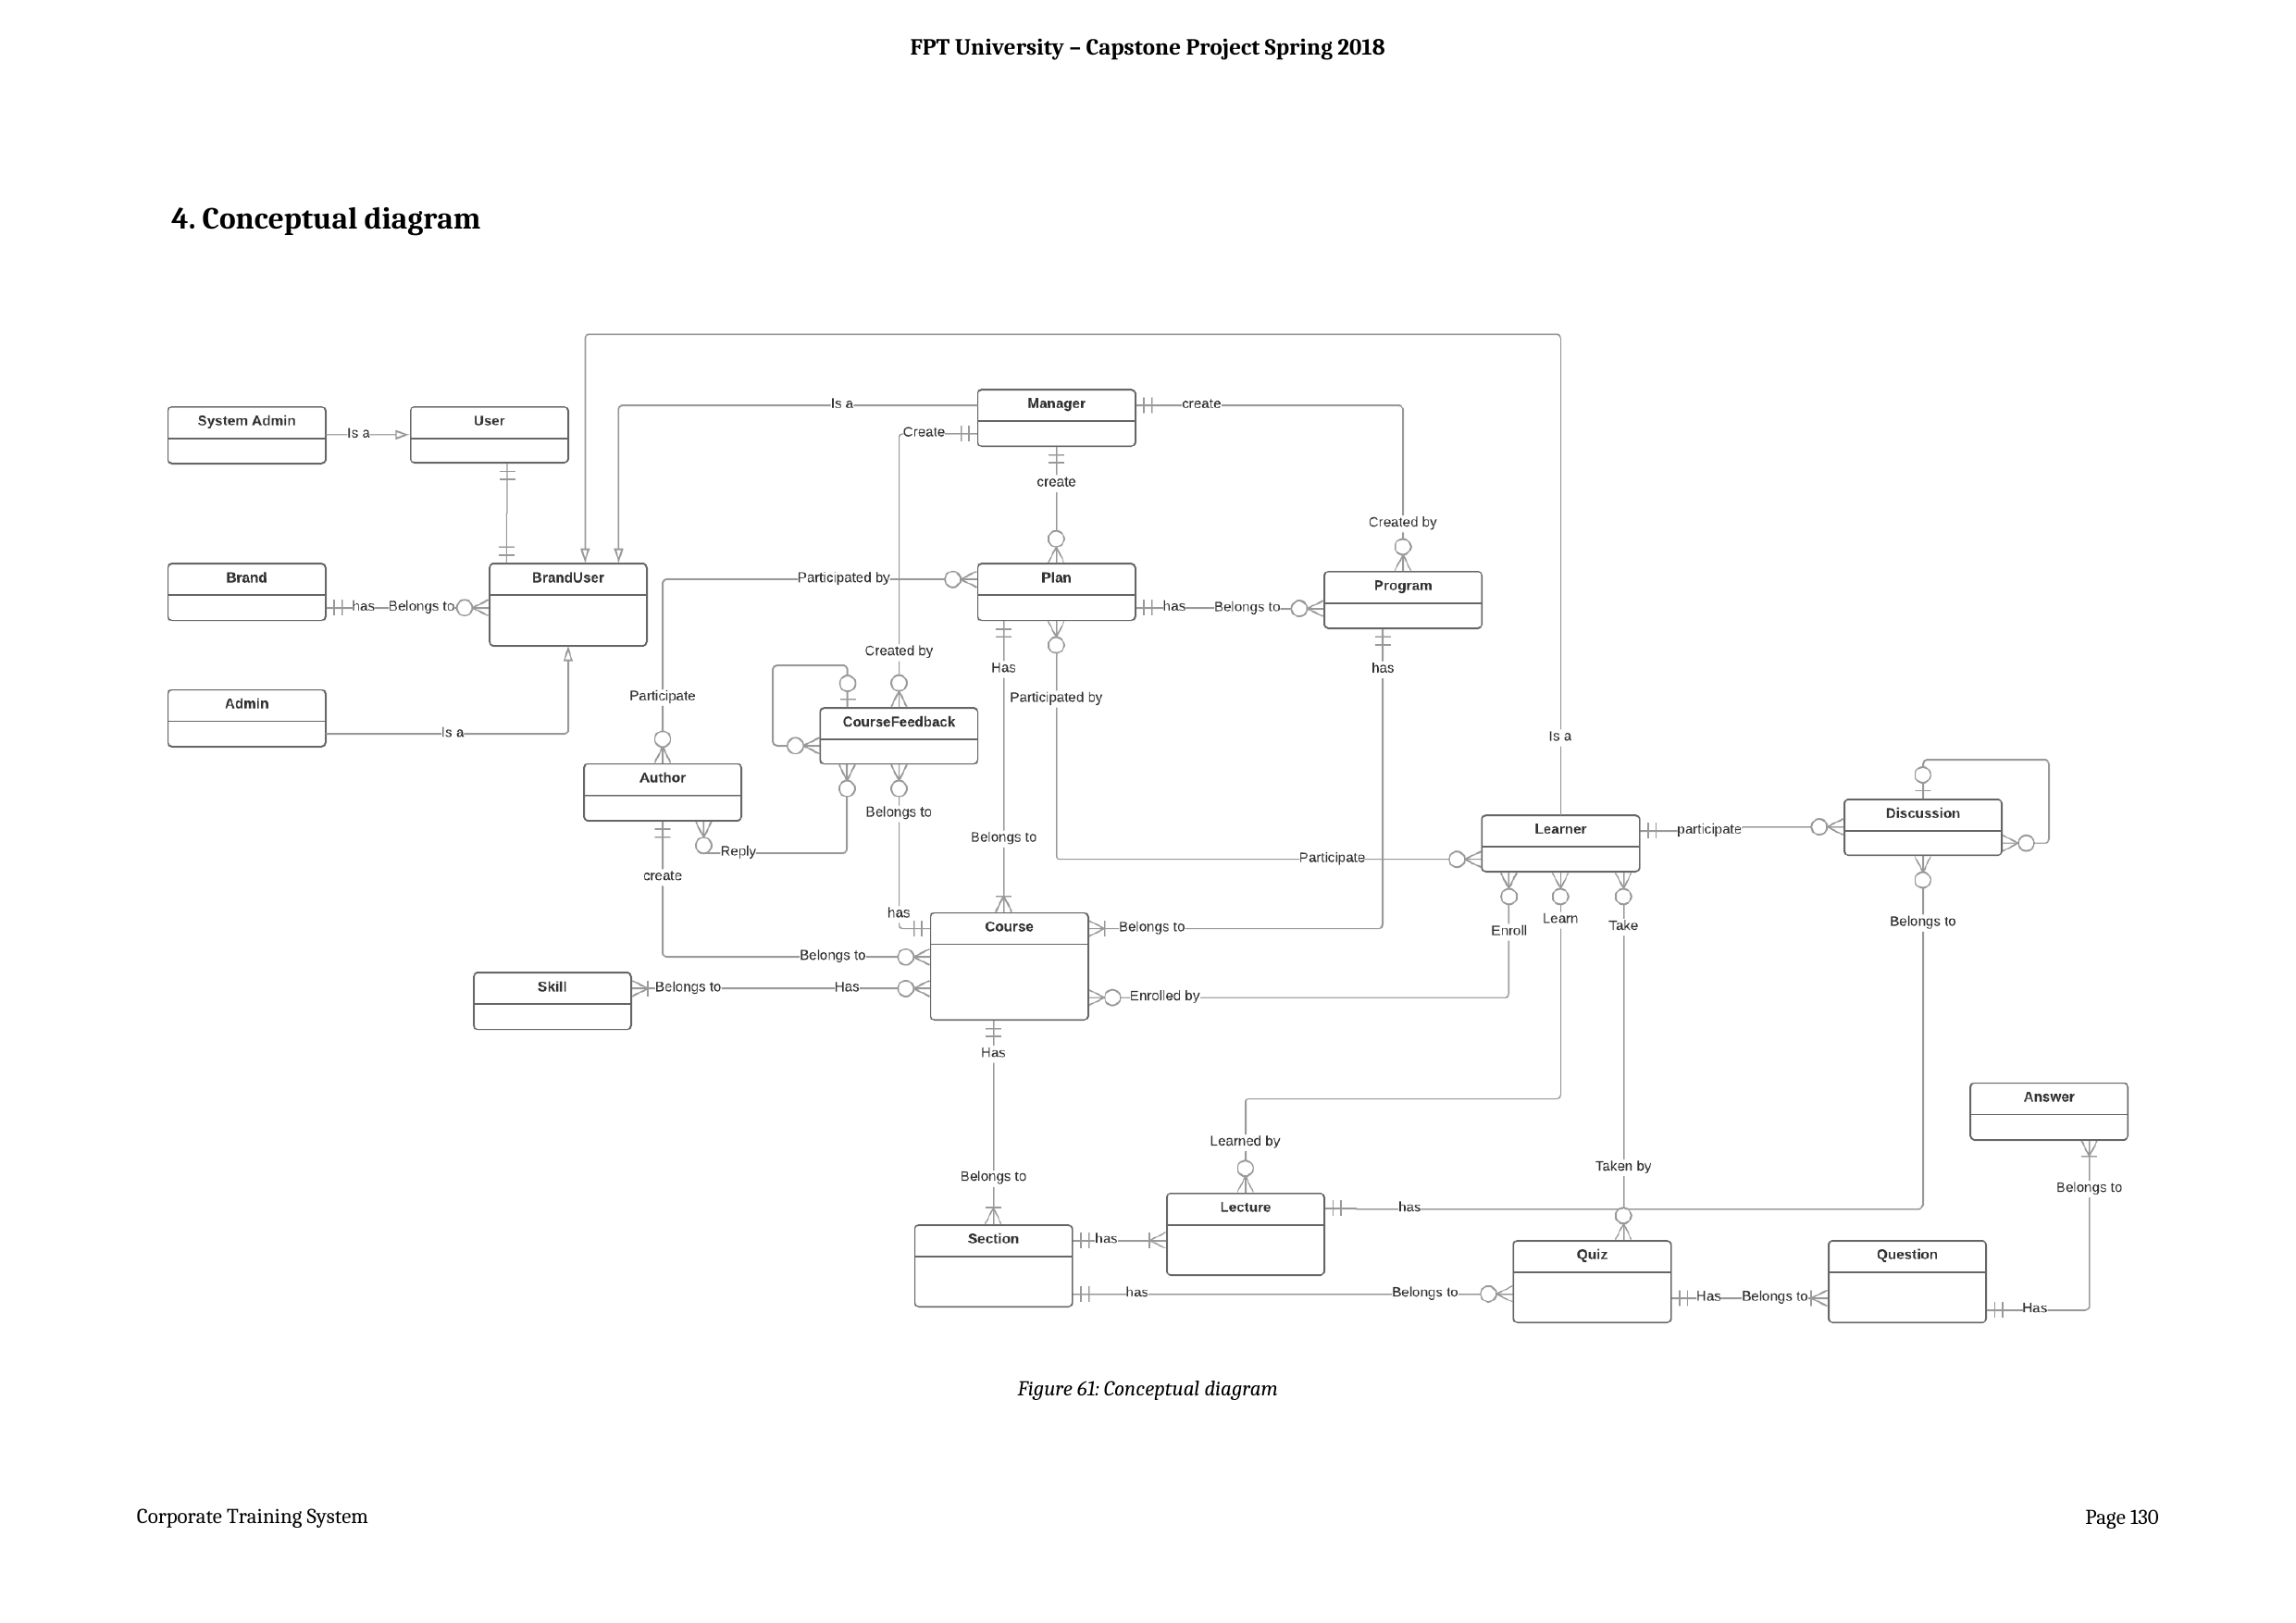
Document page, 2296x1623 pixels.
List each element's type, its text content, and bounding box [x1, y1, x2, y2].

picture [136, 303, 2159, 1354]
text Figure 61: Conceptual diagram [137, 1377, 2159, 1401]
text 4. Conceptual diagram [171, 201, 2160, 237]
